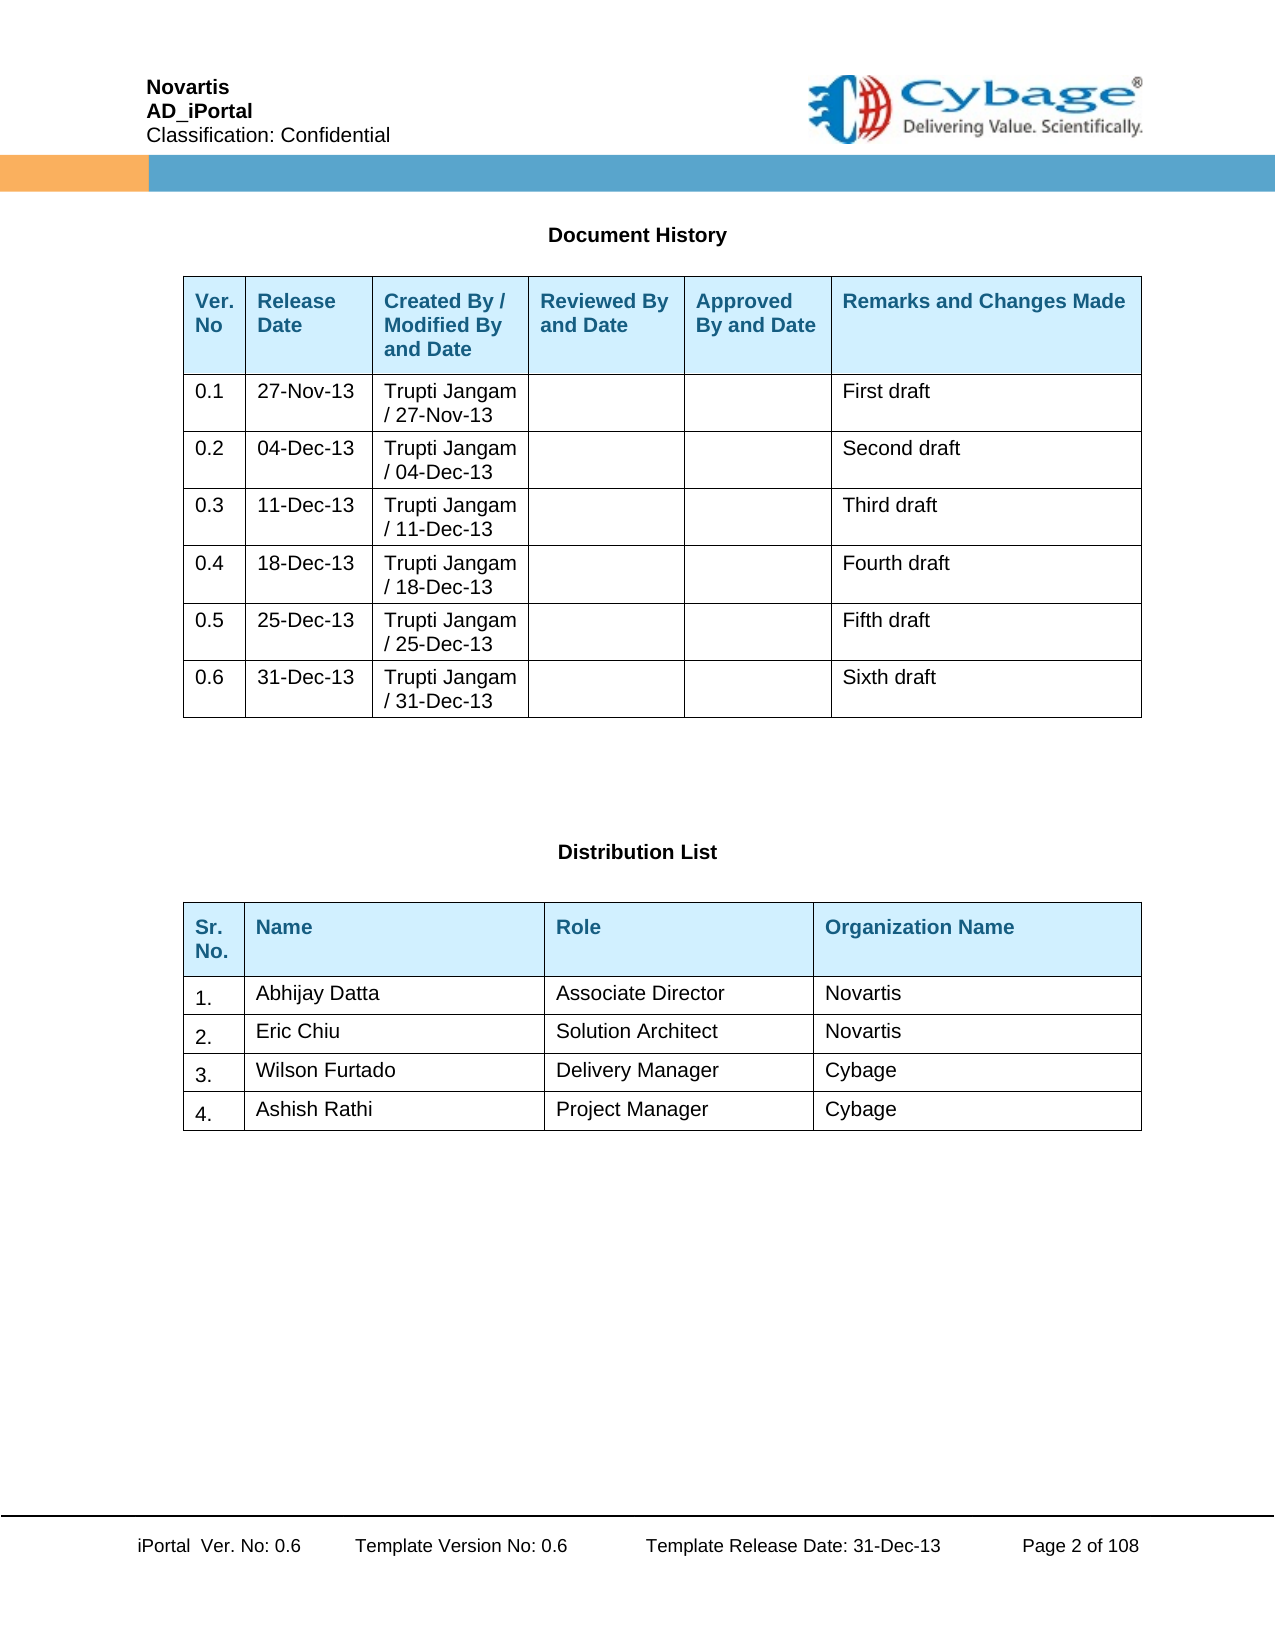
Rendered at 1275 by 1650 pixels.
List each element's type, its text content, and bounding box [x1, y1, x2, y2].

table_cell 0.3 [184, 489, 245, 545]
table_header Role [545, 903, 813, 976]
table_cell Novartis [814, 1015, 1141, 1053]
picture [808, 75, 1143, 144]
table_cell Trupti Jangam / 11-Dec-13 [373, 489, 528, 545]
table_cell [685, 661, 831, 717]
table_cell [685, 604, 831, 660]
table_cell Abhijay Datta [245, 977, 544, 1014]
table_cell [184, 1054, 244, 1091]
text Document History [150, 217, 1125, 246]
table_cell 27-Nov-13 [246, 375, 372, 431]
table_cell [685, 546, 831, 603]
table_cell [529, 375, 684, 431]
table_cell Associate Director [545, 977, 813, 1014]
table_header Release Date [246, 277, 372, 373]
table_cell First draft [832, 375, 1141, 431]
table_cell 11-Dec-13 [246, 489, 372, 545]
table_header Organization Name [814, 903, 1141, 976]
text Distribution List [150, 835, 1125, 864]
table_cell Ashish Rathi [245, 1092, 544, 1130]
table_cell Cybage [814, 1092, 1141, 1130]
table_cell Trupti Jangam / 04-Dec-13 [373, 432, 528, 488]
table_cell Wilson Furtado [245, 1054, 544, 1091]
table_cell [685, 489, 831, 545]
table_header Created By / Modified By and Date [373, 277, 528, 373]
table_cell Trupti Jangam / 31-Dec-13 [373, 661, 528, 717]
table_cell 25-Dec-13 [246, 604, 372, 660]
table_cell Sixth draft [832, 661, 1141, 717]
table_cell 0.4 [184, 546, 245, 603]
table_header Approved By and Date [685, 277, 831, 373]
table_cell Trupti Jangam / 18-Dec-13 [373, 546, 528, 603]
table_cell [184, 1015, 244, 1053]
table_cell Third draft [832, 489, 1141, 545]
table_cell [685, 432, 831, 488]
table_cell Cybage [814, 1054, 1141, 1091]
table_header Name [245, 903, 544, 976]
table_cell Novartis [814, 977, 1141, 1014]
table_cell Fifth draft [832, 604, 1141, 660]
table_cell Second draft [832, 432, 1141, 488]
table_cell 0.2 [184, 432, 245, 488]
table_cell [184, 1092, 244, 1130]
table_header Reviewed By and Date [529, 277, 684, 373]
table_header Sr. No. [184, 903, 244, 976]
table_cell Delivery Manager [545, 1054, 813, 1091]
table_cell Trupti Jangam / 27-Nov-13 [373, 375, 528, 431]
table_cell 04-Dec-13 [246, 432, 372, 488]
table_header Ver. No [184, 277, 245, 373]
table_cell [184, 977, 244, 1014]
table_cell 31-Dec-13 [246, 661, 372, 717]
table_cell Solution Architect [545, 1015, 813, 1053]
table_cell [529, 432, 684, 488]
table_cell 0.5 [184, 604, 245, 660]
table_cell [529, 489, 684, 545]
table_header Remarks and Changes Made [832, 277, 1141, 373]
table_cell 18-Dec-13 [246, 546, 372, 603]
table_cell 0.1 [184, 375, 245, 431]
table_cell [529, 604, 684, 660]
table_cell [529, 546, 684, 603]
table_cell [529, 661, 684, 717]
table_cell Project Manager [545, 1092, 813, 1130]
table_cell Fourth draft [832, 546, 1141, 603]
table_cell Eric Chiu [245, 1015, 544, 1053]
table_cell [685, 375, 831, 431]
table_cell Trupti Jangam / 25-Dec-13 [373, 604, 528, 660]
table_cell 0.6 [184, 661, 245, 717]
